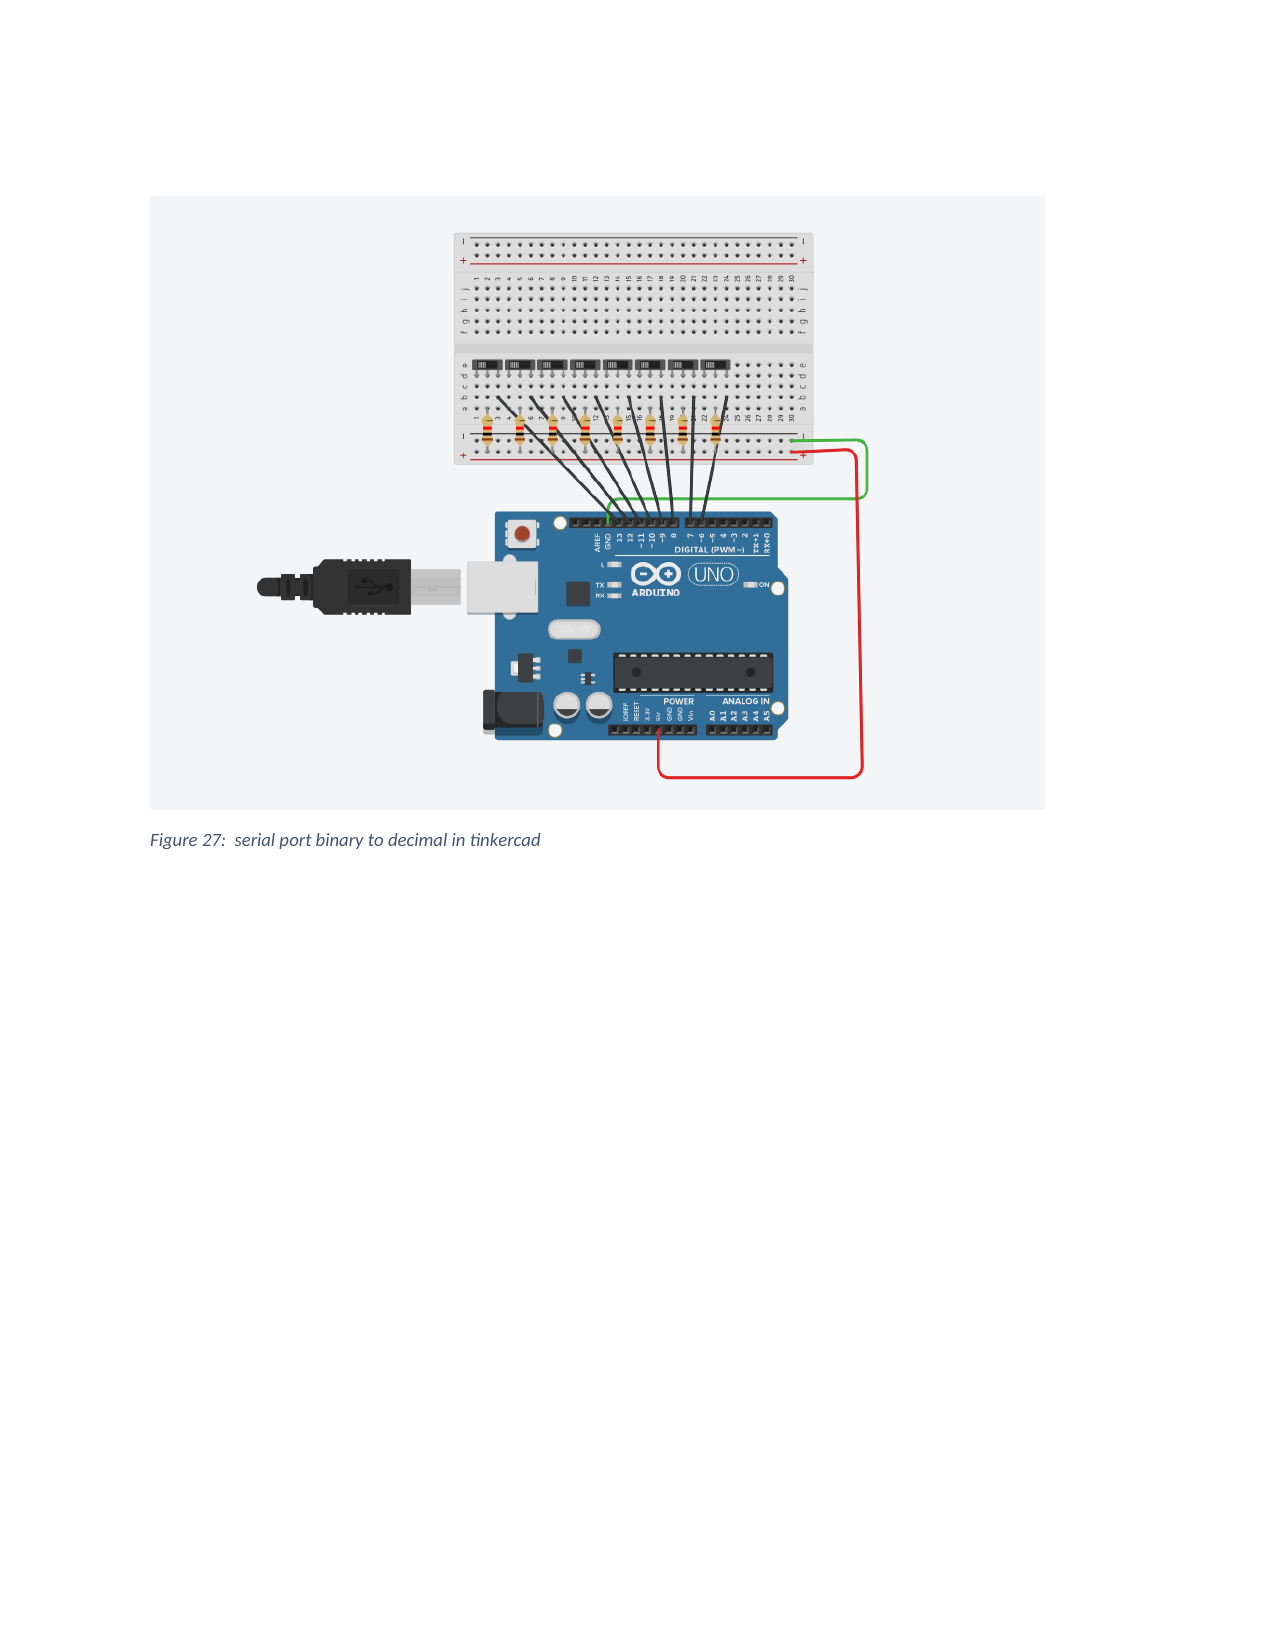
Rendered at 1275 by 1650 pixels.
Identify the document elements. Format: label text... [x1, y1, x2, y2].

picture [150, 196, 1045, 810]
